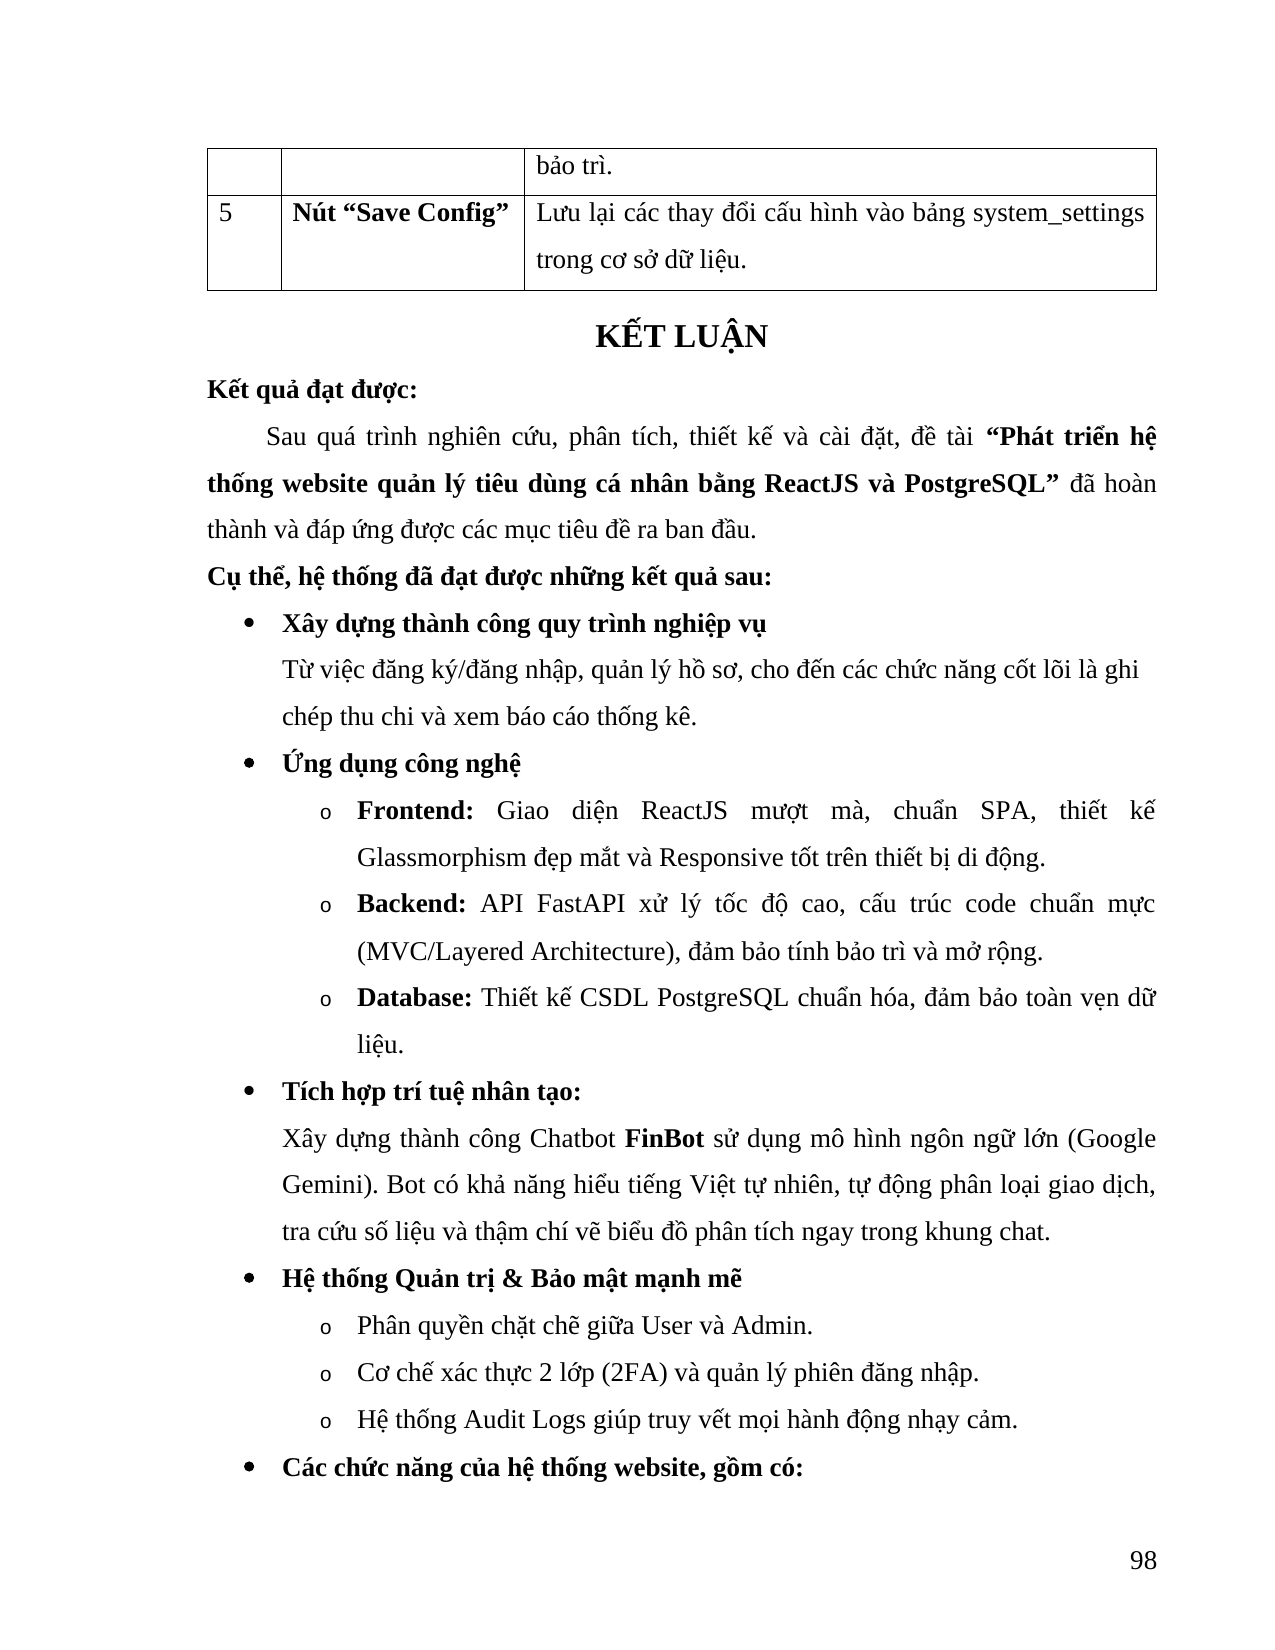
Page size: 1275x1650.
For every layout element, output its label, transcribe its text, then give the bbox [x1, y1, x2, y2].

list Các chức năng của hệ thống website, gồm có: [244, 1451, 1157, 1482]
list Xây dựng thành công quy trình nghiệp vụ [244, 607, 1157, 638]
table_cell 5 [208, 196, 281, 290]
text Xây dựng thành công Chatbot FinBot sử dụng mô hình ngôn ngữ lớn (Google Gemini). Bot có khả năng hiểu tiếng Việt tự nhiên, tự động phân loại giao dịch, tra cứu số liệu và thậm chí vẽ biểu đồ phân tích ngay trong khung chat. [282, 1122, 1157, 1246]
table_cell Nút “Save Config” [282, 196, 524, 290]
text Sau quá trình nghiên cứu, phân tích, thiết kế và cài đặt, đề tài “Phát triển hệ thống website quản lý tiêu dùng cá nhân bằng ReactJS và PostgreSQL” đã hoàn thành và đáp ứng được các mục tiêu đề ra ban đầu. [207, 420, 1157, 544]
text Từ việc đăng ký/đăng nhập, quản lý hồ sơ, cho đến các chức năng cốt lõi là ghi chép thu chi và xem báo cáo thống kê. [282, 653, 1157, 731]
text Cụ thể, hệ thống đã đạt được những kết quả sau: [207, 560, 1157, 591]
list Phân quyền chặt chẽ giữa User và Admin. [319, 1309, 1157, 1340]
list Backend: API FastAPI xử lý tốc độ cao, cấu trúc code chuẩn mực (MVC/Layered Architecture), đảm bảo tính bảo trì và mở rộng. [319, 887, 1157, 966]
list Database: Thiết kế CSDL PostgreSQL chuẩn hóa, đảm bảo toàn vẹn dữ liệu. [319, 981, 1157, 1059]
list Tích hợp trí tuệ nhân tạo: [244, 1075, 1157, 1106]
table_cell Lưu lại các thay đổi cấu hình vào bảng system_settings trong cơ sở dữ liệu. [525, 196, 1156, 290]
list Cơ chế xác thực 2 lớp (2FA) và quản lý phiên đăng nhập. [319, 1356, 1157, 1388]
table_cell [525, 149, 1156, 195]
list Hệ thống Quản trị & Bảo mật mạnh mẽ [244, 1262, 1157, 1293]
list Frontend: Giao diện ReactJS mượt mà, chuẩn SPA, thiết kế Glassmorphism đẹp mắt và Responsive tốt trên thiết bị di động. [319, 794, 1157, 872]
subtitle KẾT LUẬN [207, 316, 1157, 354]
list Ứng dụng công nghệ [244, 747, 1157, 778]
list Hệ thống Audit Logs giúp truy vết mọi hành động nhạy cảm. [319, 1403, 1157, 1435]
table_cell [282, 149, 524, 195]
table_cell 4 [208, 149, 281, 195]
text Kết quả đạt được: [207, 373, 1157, 404]
